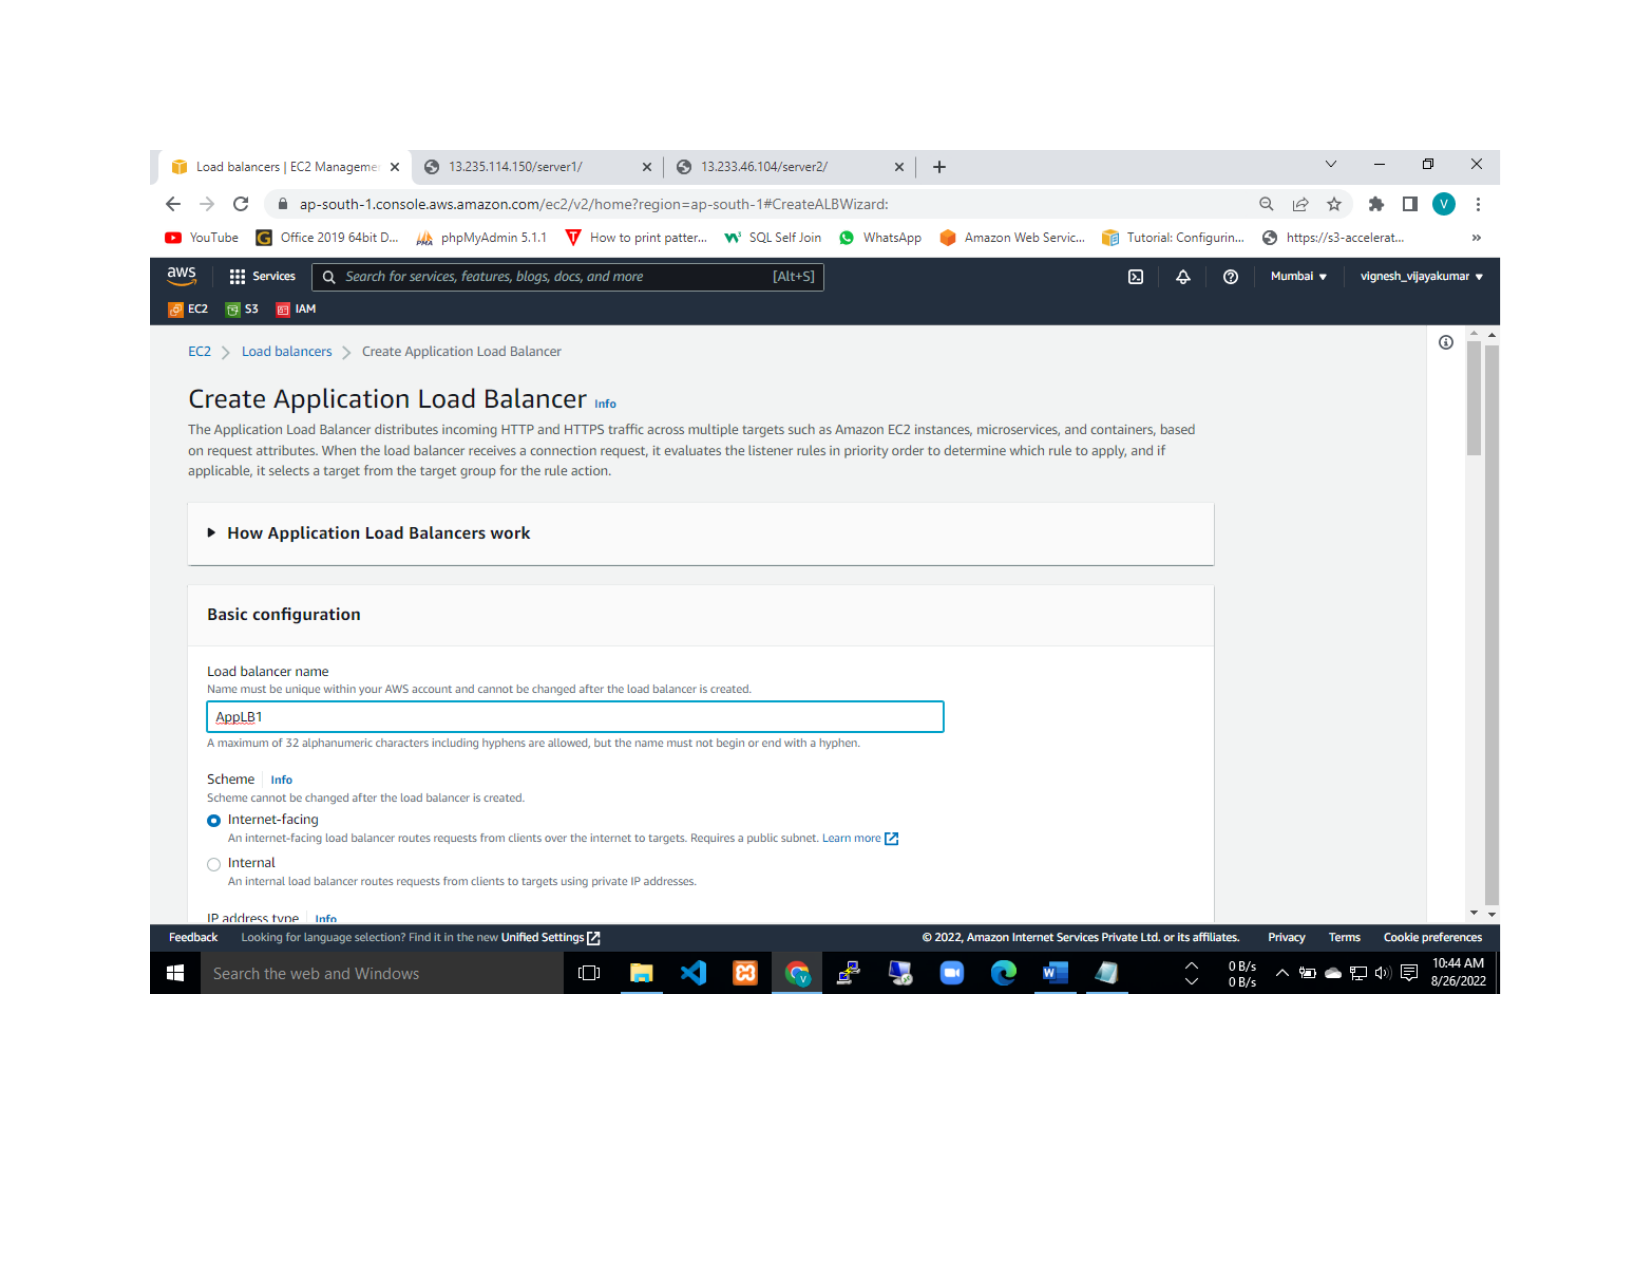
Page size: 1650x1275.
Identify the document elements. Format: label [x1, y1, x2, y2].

picture [150, 150, 1500, 994]
